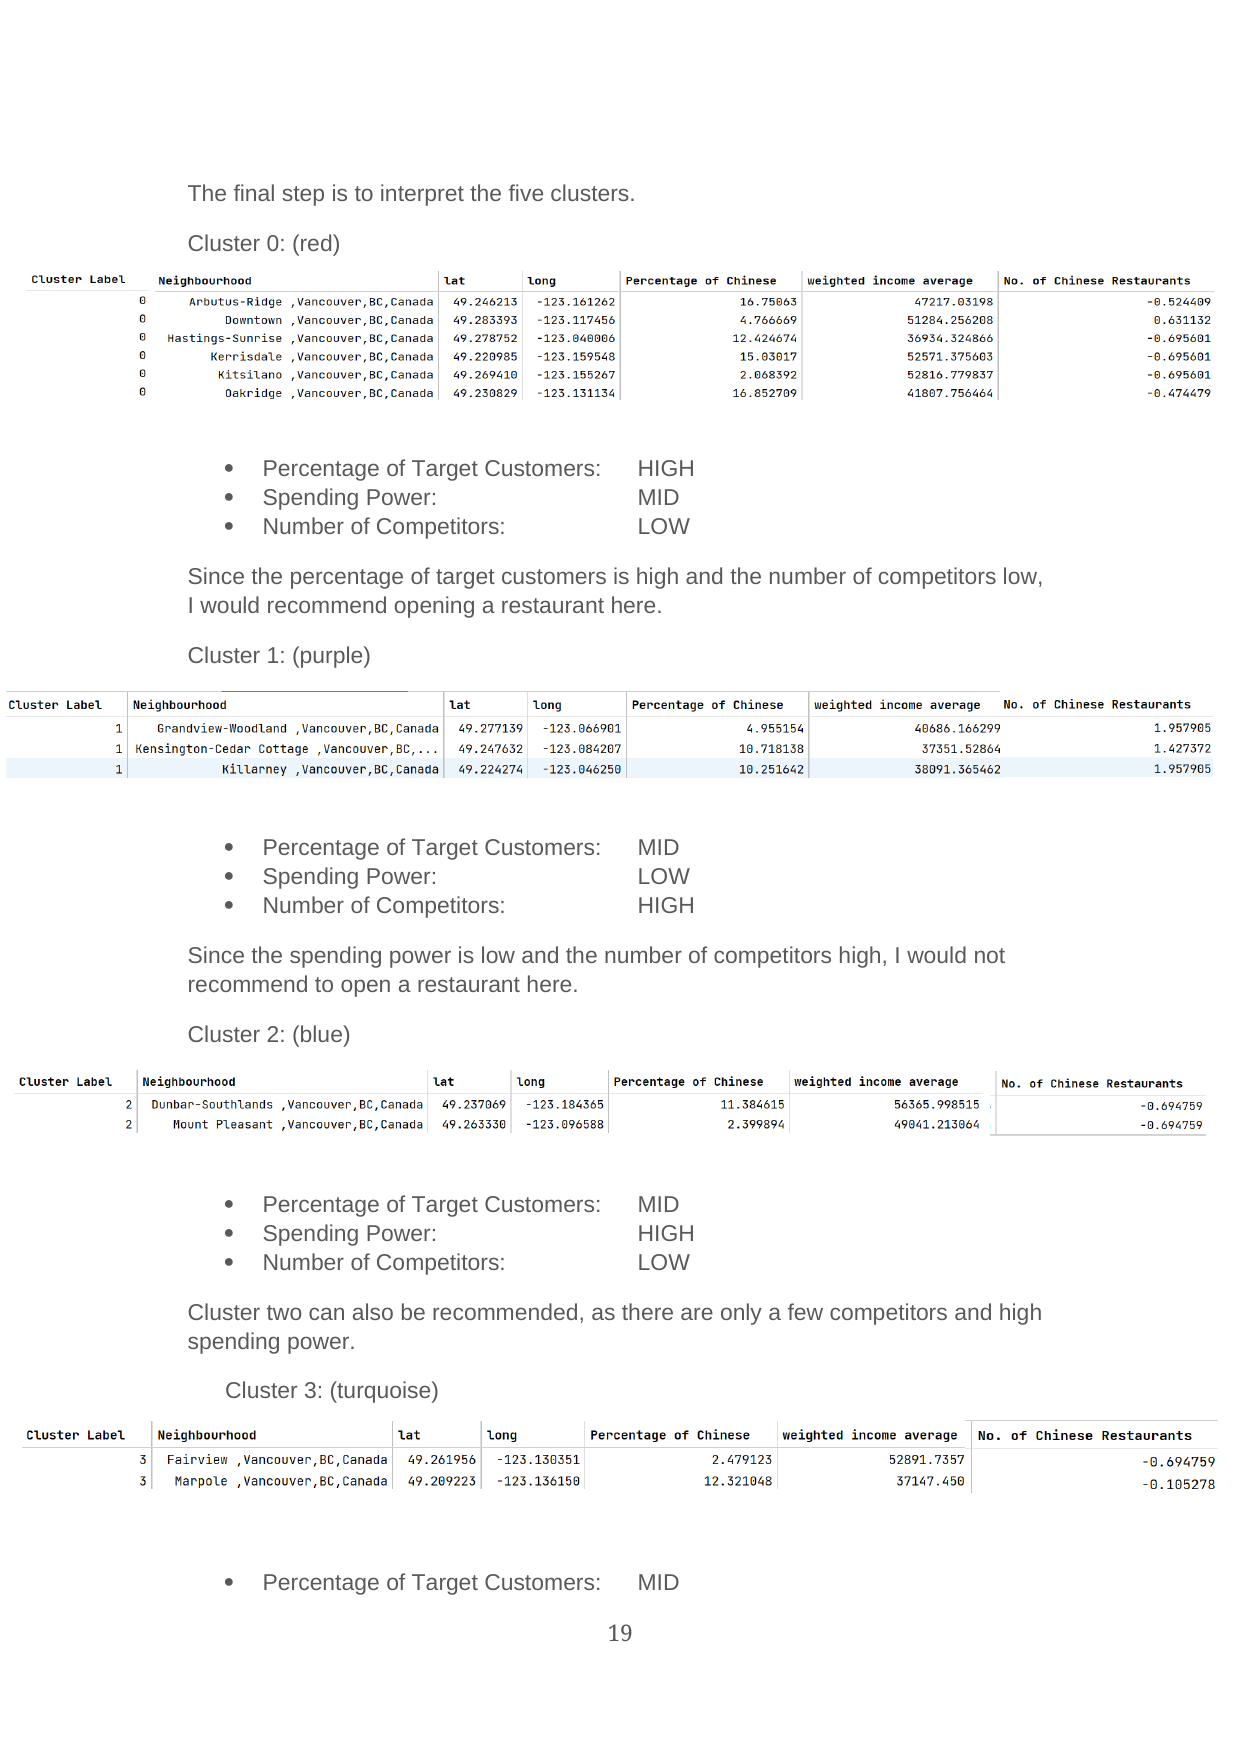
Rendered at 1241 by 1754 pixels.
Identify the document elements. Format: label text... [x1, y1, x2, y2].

list Percentage of Target Customers: HIGH [225, 455, 1053, 481]
picture [26, 268, 149, 399]
text Since the percentage of target customers is high and the number of competitors low, I would recommend opening a restaurant here. [187, 563, 1053, 618]
list Number of Competitors: HIGH [225, 892, 1053, 919]
list Percentage of Target Customers: MID [225, 834, 1053, 861]
list Number of Competitors: LOW [225, 1249, 1053, 1275]
picture [155, 271, 1214, 400]
list Number of Competitors: LOW [225, 513, 1053, 539]
picture [22, 1420, 1218, 1493]
picture [6, 691, 1213, 778]
text Cluster 3: (turquoise) [225, 1377, 1053, 1404]
list Percentage of Target Customers: MID [225, 1569, 1053, 1595]
list Spending Power: MID [225, 484, 1053, 510]
list Percentage of Target Customers: MID [225, 1191, 1053, 1217]
text Cluster 0: (red) [187, 230, 1053, 256]
text The final step is to interpret the five clusters. [187, 180, 1053, 206]
picture [14, 1070, 983, 1133]
text Since the spending power is low and the number of competitors high, I would not recommend to open a restaurant here. [187, 942, 1053, 997]
text Cluster 2: (blue) [187, 1021, 1053, 1047]
text Cluster 1: (purple) [187, 642, 1053, 668]
list Spending Power: LOW [225, 863, 1053, 890]
text Cluster two can also be recommended, as there are only a few competitors and high spending power. [187, 1299, 1053, 1354]
picture [990, 1071, 1206, 1136]
list Spending Power: HIGH [225, 1220, 1053, 1246]
